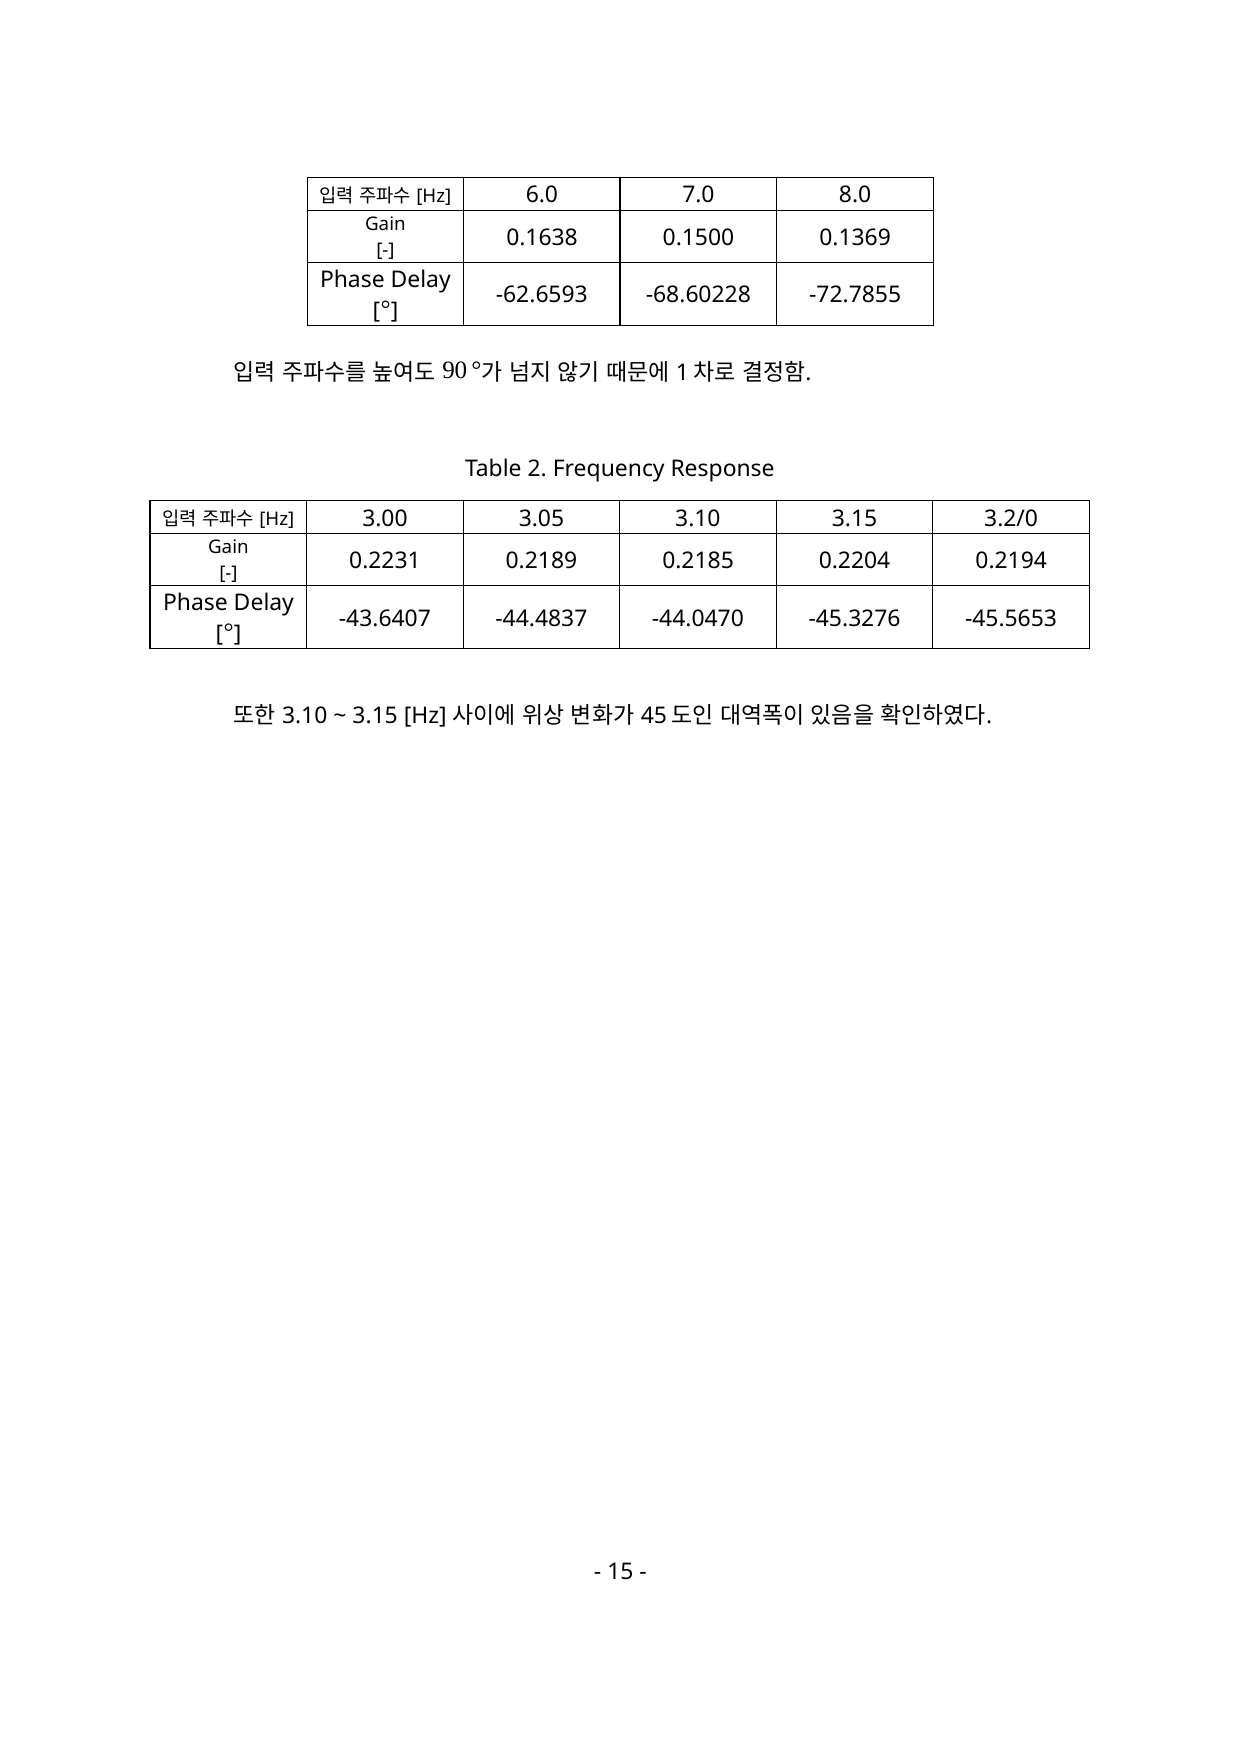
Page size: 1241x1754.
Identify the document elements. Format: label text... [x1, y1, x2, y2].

table_cell 0.2189 [464, 534, 619, 585]
table_cell -44.0470 [620, 586, 776, 648]
table_cell Gain [-] [308, 211, 463, 262]
table_cell Phase Delay [] [308, 263, 463, 325]
table_cell -72.7855 [777, 263, 933, 325]
text 또한 3.10 ~ 3.15 [Hz] 사이에 위상 변화가 45도인 대역폭이 있음을 확인하였다. [150, 697, 1090, 731]
table_header 입력 주파수 [Hz] [308, 178, 463, 209]
table_cell 3.15 [777, 501, 932, 533]
table_header Table 2. Frequency Response [150, 452, 1089, 500]
table_cell -68.60228 [621, 263, 776, 325]
table_cell 입력 주파수 [Hz] [151, 501, 306, 533]
table_cell 0.2185 [620, 534, 776, 585]
table_cell -45.5653 [933, 586, 1089, 648]
table_cell 3.2/0 [933, 501, 1089, 533]
table_header 6.0 [464, 178, 619, 209]
table_cell -45.3276 [777, 586, 932, 648]
table_cell 3.00 [307, 501, 463, 533]
table_cell 3.10 [620, 501, 776, 533]
table_cell 0.2204 [777, 534, 932, 585]
table_cell -43.6407 [307, 586, 463, 648]
table_cell -44.4837 [464, 586, 619, 648]
table_cell 0.1638 [464, 211, 619, 262]
table_cell 0.1500 [621, 211, 776, 262]
table_cell 0.1369 [777, 211, 933, 262]
table_cell 3.05 [464, 501, 619, 533]
text 입력 주파수를 높여도 가 넘지 않기 때문에 1차로 결정함. [150, 354, 1090, 387]
table_cell Phase Delay [] [151, 586, 306, 648]
table_cell 0.2194 [933, 534, 1089, 585]
table_cell -62.6593 [464, 263, 619, 325]
table_cell Gain [-] [151, 534, 306, 585]
table_header 7.0 [621, 178, 776, 209]
table_header 8.0 [777, 178, 933, 209]
table_cell 0.2231 [307, 534, 463, 585]
